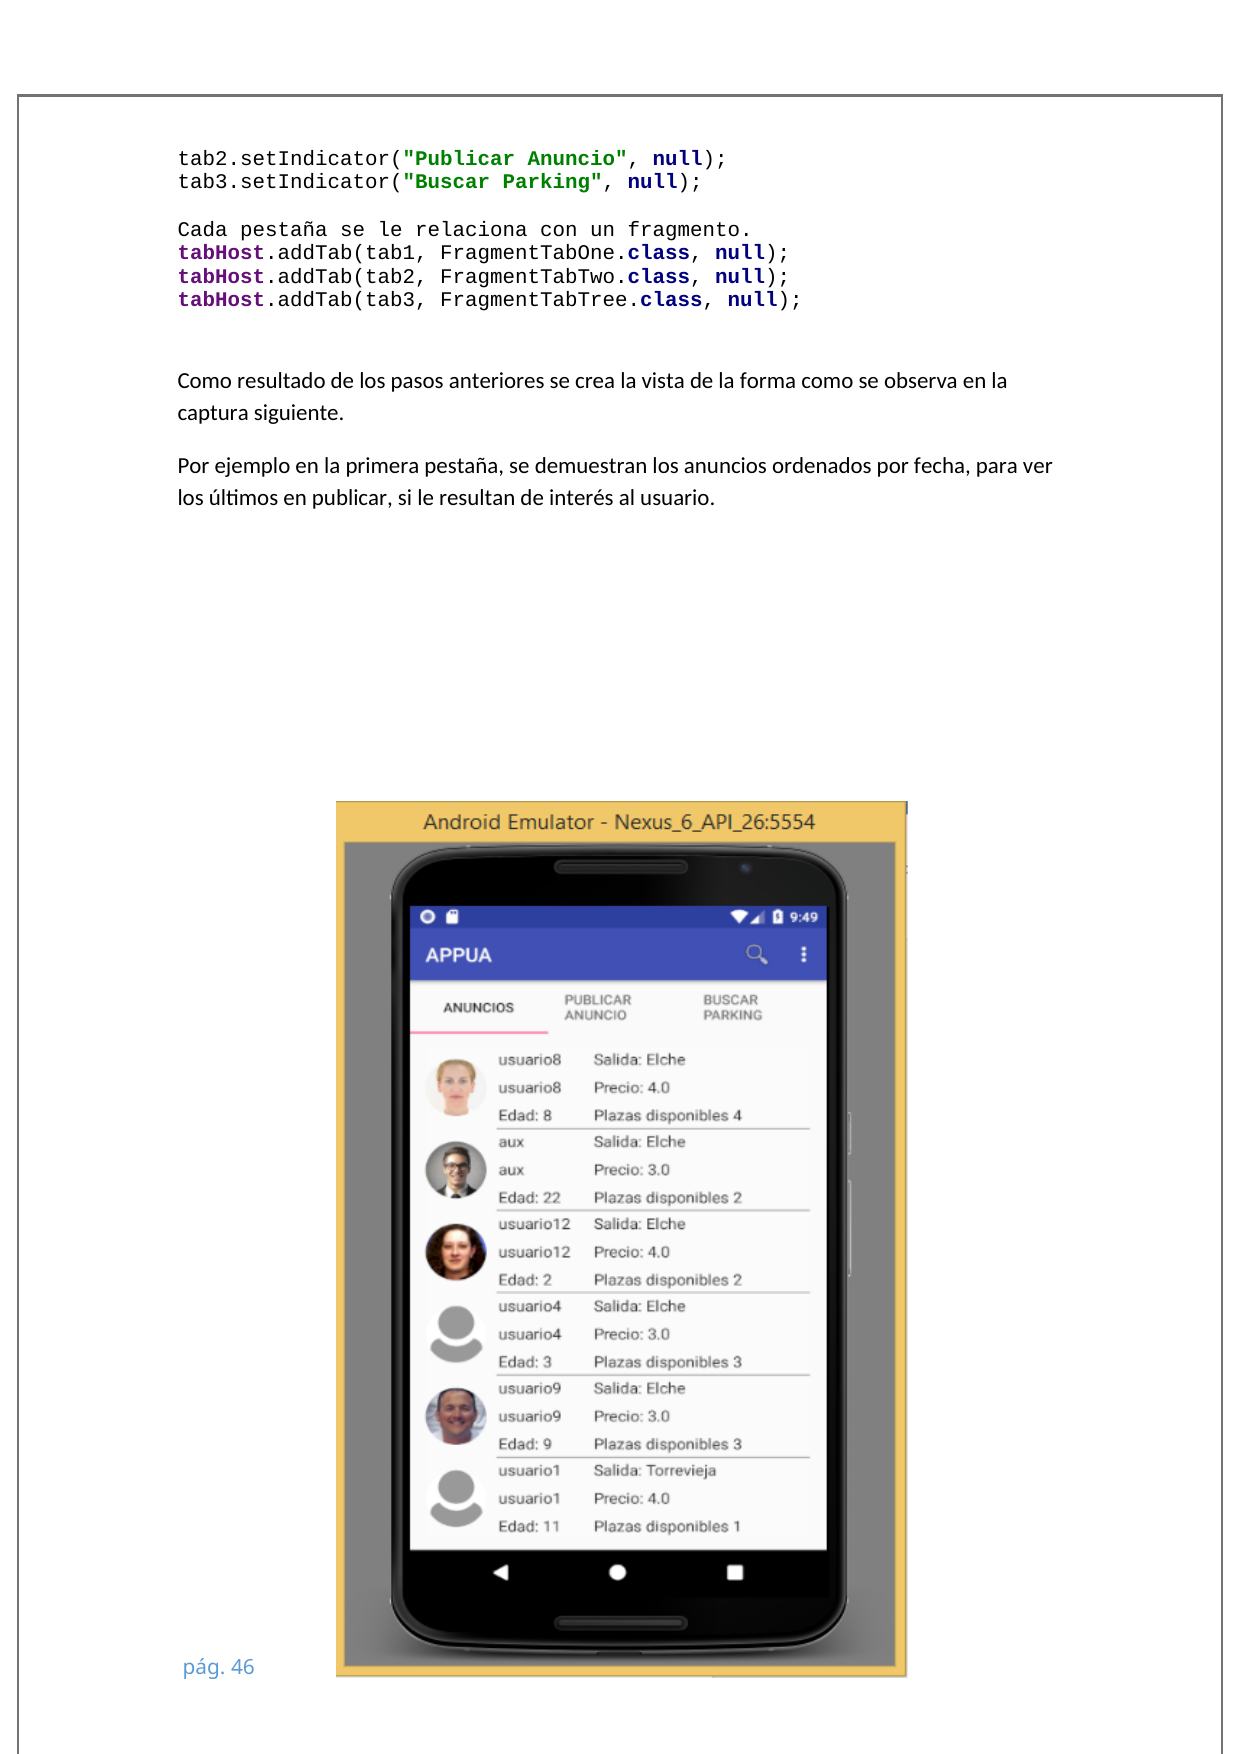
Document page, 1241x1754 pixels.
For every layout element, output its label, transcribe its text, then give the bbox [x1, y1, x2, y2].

text Como resultado de los pasos anteriores se crea la vista de la forma como se observa en la captura siguiente. [177, 366, 1063, 426]
text Cada pestaña se le relaciona con un fragmento. tabHost.addTab(tab1, FragmentTabOne.class, null); tabHost.addTab(tab2, FragmentTabTwo.class, null); tabHost.addTab(tab3, FragmentTabTree.class, null); [177, 218, 1063, 313]
picture [336, 801, 908, 1678]
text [177, 148, 1063, 195]
text Por ejemplo en la primera pestaña, se demuestran los anuncios ordenados por fecha, para ver los últimos en publicar, si le resultan de interés al usuario. [177, 451, 1063, 512]
